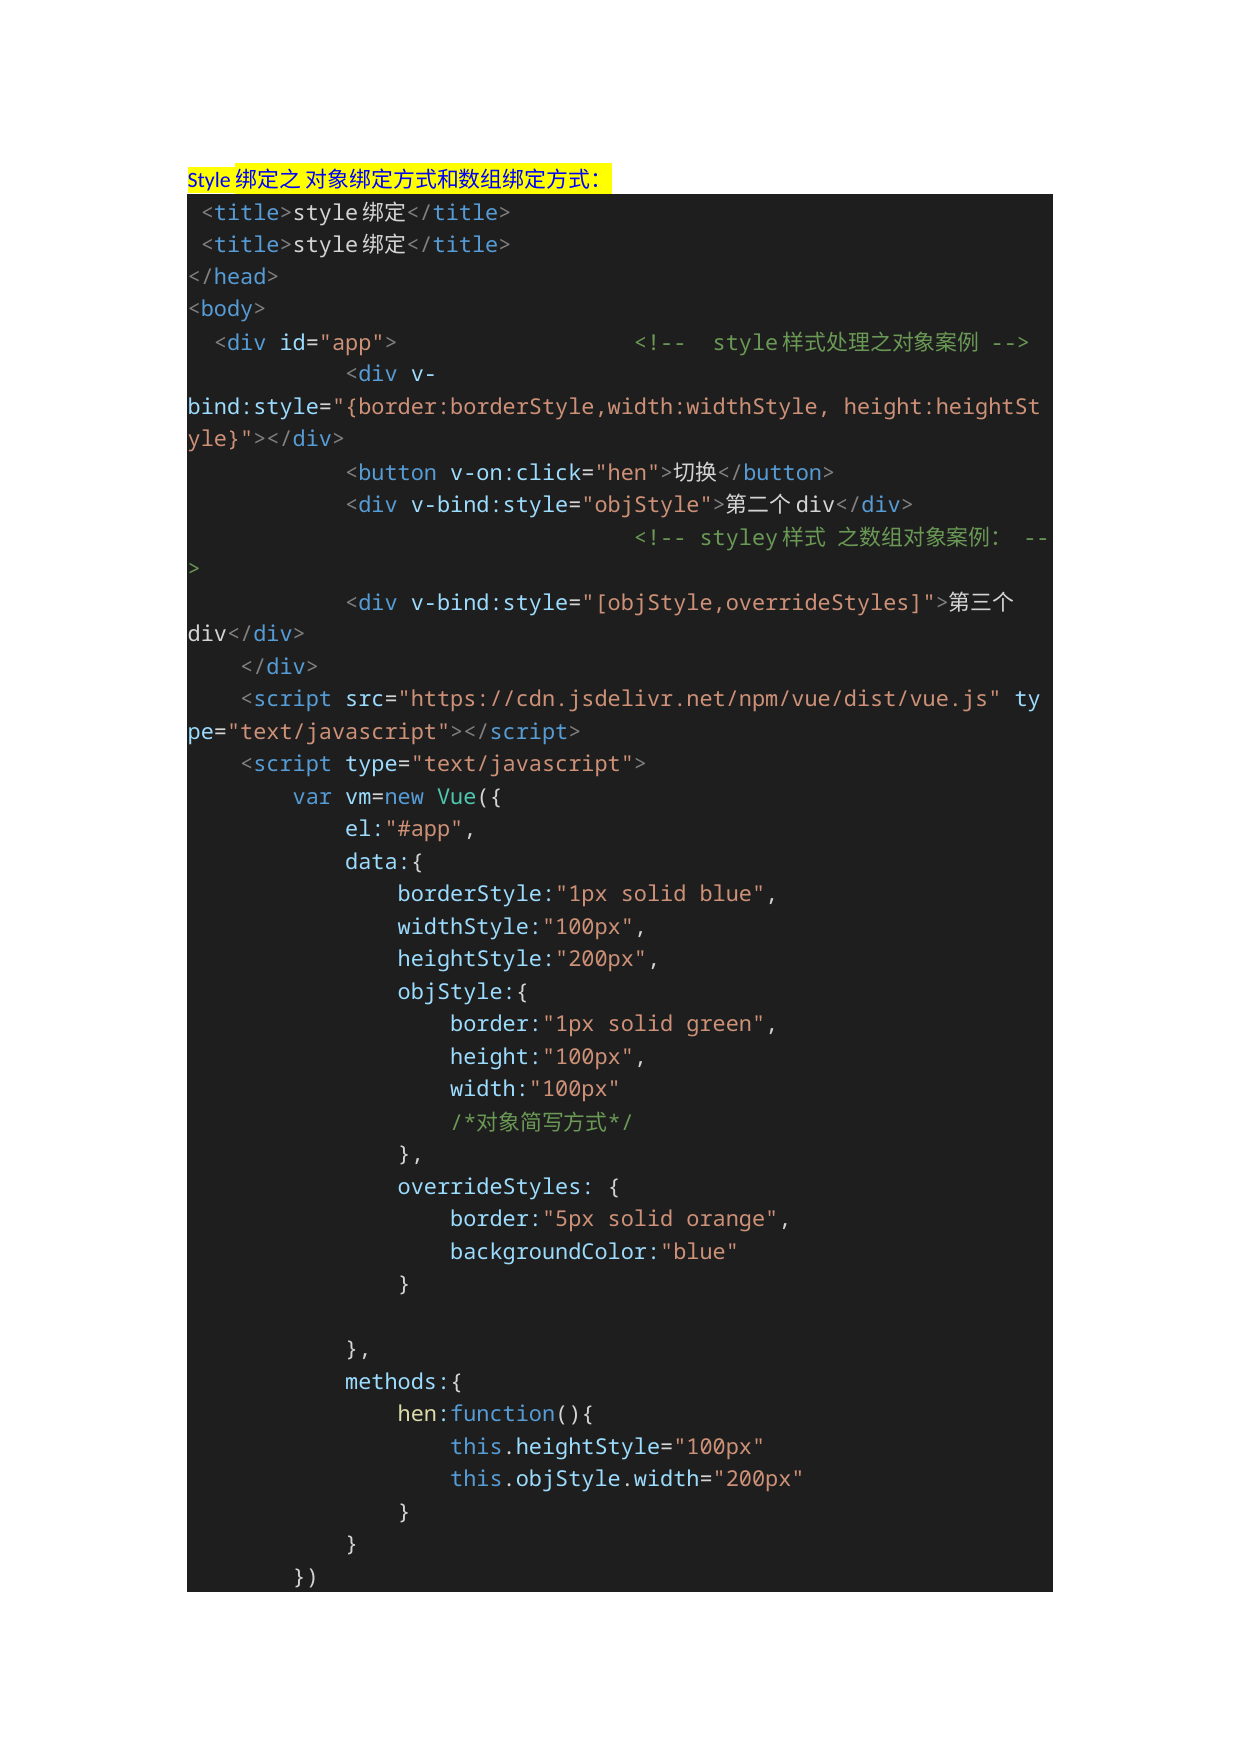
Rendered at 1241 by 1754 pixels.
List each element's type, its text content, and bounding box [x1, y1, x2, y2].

text <script src="https://cdn.jsdelivr.net/npm/vue/dist/vue.js" type="text/javascript"></script> [187, 682, 1053, 747]
text this.heightStyle="100px" [187, 1429, 1053, 1462]
text width:"100px" [187, 1072, 1053, 1104]
text border:"5px solid orange", [187, 1202, 1053, 1234]
text el:"#app", [187, 812, 1053, 844]
text data:{ [187, 844, 1053, 877]
text height:"100px", [187, 1039, 1053, 1072]
text } [187, 1494, 1053, 1527]
text <div id="app"> <!-- style样式处理之对象案例 --> [187, 324, 1053, 357]
text </head> [187, 259, 1053, 292]
text <!-- styley样式 之数组对象案例： --> [187, 519, 1053, 584]
text borderStyle:"1px solid blue", [187, 877, 1053, 909]
text }, [187, 1137, 1053, 1169]
text <button v-on:click="hen">切换</button> [187, 454, 1053, 487]
text <div v-bind:style="[objStyle,overrideStyles]">第三个div</div> [187, 584, 1053, 649]
text }, [187, 1332, 1053, 1364]
text } [187, 1527, 1053, 1559]
text <title>style绑定</title> [187, 194, 1053, 227]
text backgroundColor:"blue" [187, 1234, 1053, 1267]
text </div> [187, 649, 1053, 682]
text widthStyle:"100px", [187, 909, 1053, 942]
text <div v-bind:style="{border:borderStyle,width:widthStyle, height:heightStyle}"></div> [187, 357, 1053, 454]
text objStyle:{ [187, 974, 1053, 1007]
text <body> [187, 292, 1053, 324]
text hen:function(){ [187, 1397, 1053, 1429]
text /*对象简写方式*/ [187, 1104, 1053, 1137]
text overrideStyles: { [187, 1169, 1053, 1202]
text }) [187, 1559, 1053, 1592]
text methods:{ [187, 1364, 1053, 1397]
text <script type="text/javascript"> [187, 747, 1053, 779]
text this.objStyle.width="200px" [187, 1462, 1053, 1494]
text var vm=new Vue({ [187, 779, 1053, 812]
text Style绑定之 对象绑定方式和数组绑定方式： [187, 162, 1053, 194]
text } [187, 1267, 1053, 1299]
text heightStyle:"200px", [187, 942, 1053, 974]
text <title>style绑定</title> [406, 227, 1053, 259]
text <div v-bind:style="objStyle">第二个div</div> [796, 487, 1053, 519]
text border:"1px solid green", [187, 1007, 1053, 1039]
